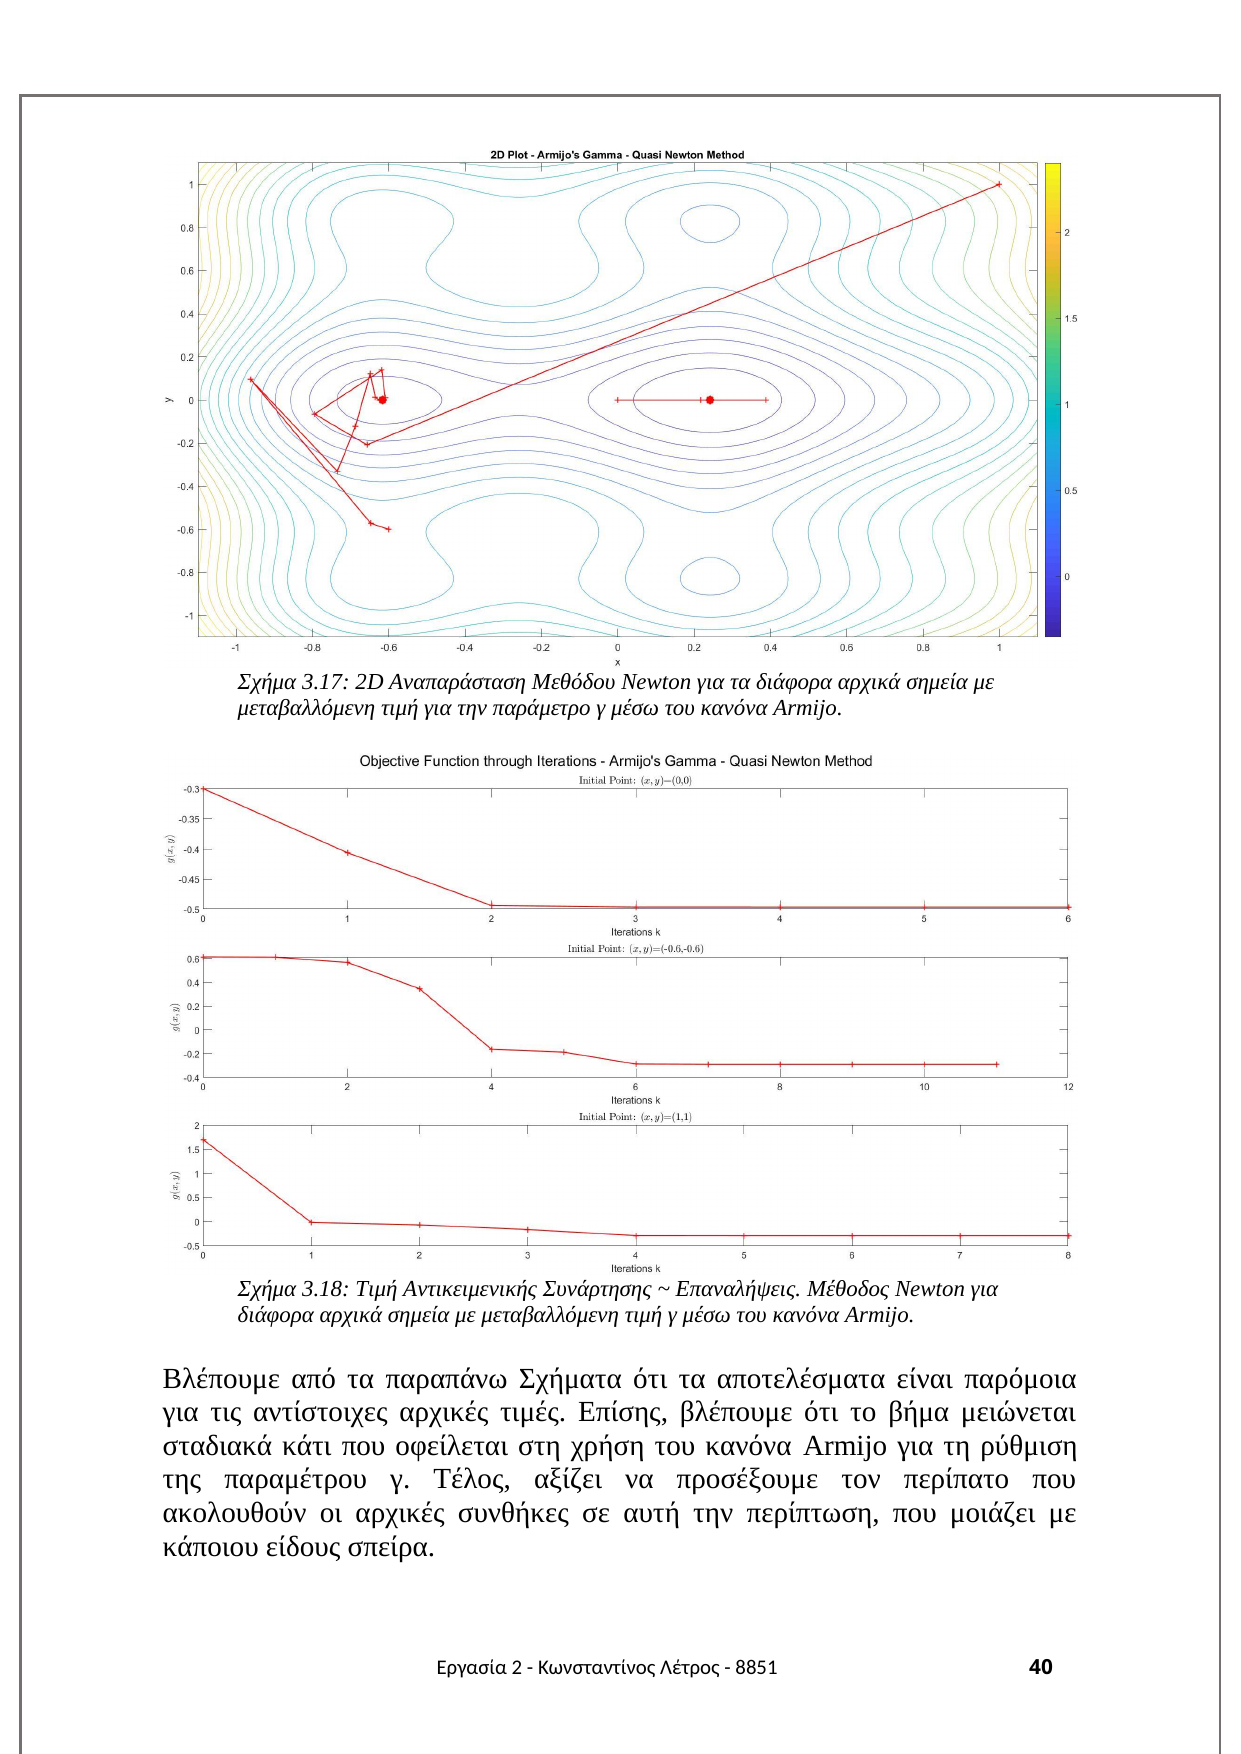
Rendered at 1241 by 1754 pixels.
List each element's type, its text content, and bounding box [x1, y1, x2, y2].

picture [162, 150, 1078, 668]
list Σχήμα 3.17: 2D Αναπαράσταση Μεθόδου Newton για τα διάφορα αρχικά σημεία με μεταβαλλόμενη τιμή για την παράμετρο γ μέσω του κανόνα Armijo. [237, 668, 1078, 720]
picture [162, 753, 1078, 1275]
text Βλέπουμε από τα παραπάνω Σχήματα ότι τα αποτελέσματα είναι παρόμοια για τις αντίστοιχες αρχικές τιμές. Επίσης, βλέπουμε ότι το βήμα μειώνεται σταδιακά κάτι που οφείλεται στη χρήση του κανόνα Armijo για τη ρύθμιση της παραμέτρου γ. Τέλος, αξίζει να προσέξουμε τον περίπατο που ακολουθούν οι αρχικές συνθήκες σε αυτή την περίπτωση, που μοιάζει με κάποιου είδους σπείρα. [162, 1361, 1078, 1562]
list Σχήμα 3.18: Τιμή Αντικειμενικής Συνάρτησης ~ Επαναλήψεις. Μέθοδος Newton για διάφορα αρχικά σημεία με μεταβαλλόμενη τιμή γ μέσω του κανόνα Armijo. [237, 1275, 1078, 1327]
